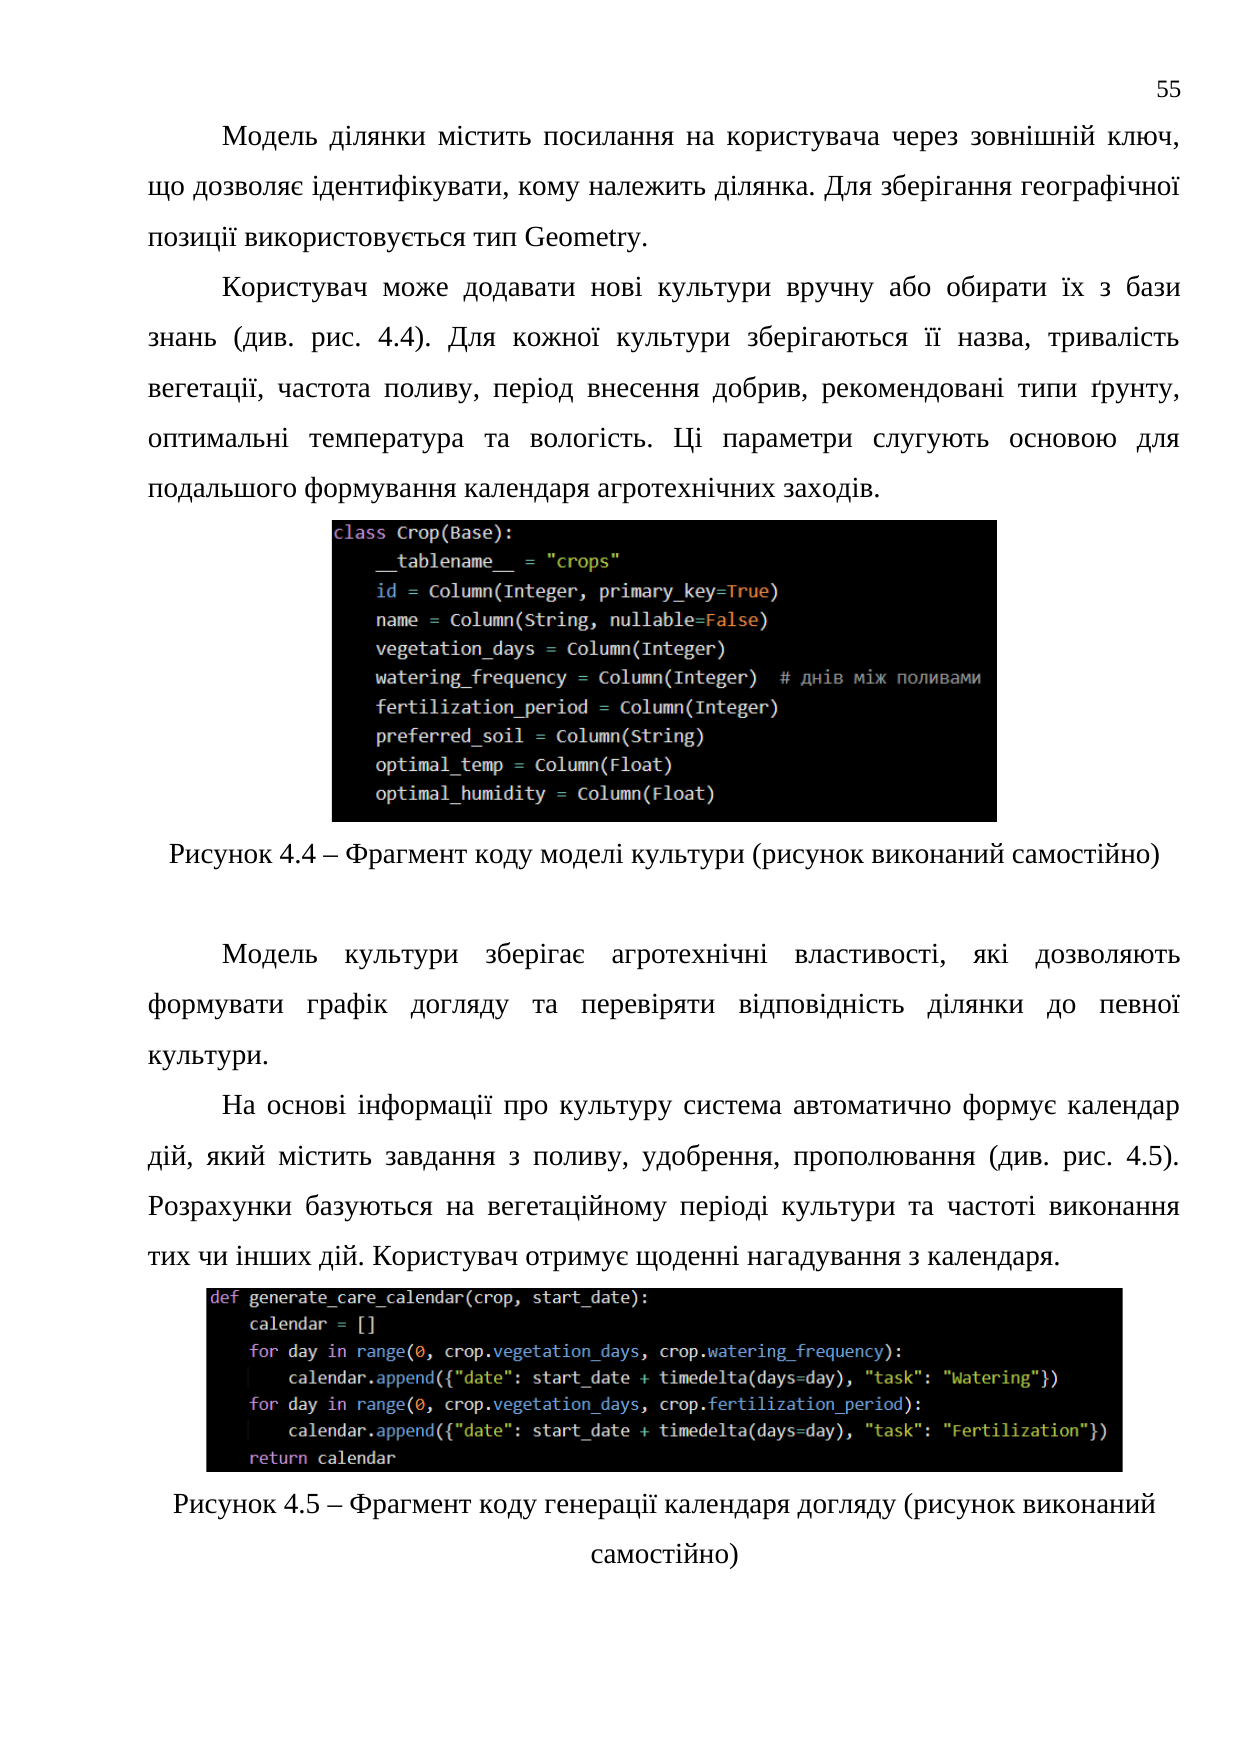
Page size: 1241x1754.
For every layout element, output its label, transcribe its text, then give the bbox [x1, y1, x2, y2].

picture [206, 1288, 1123, 1472]
text Рисунок 4.4 – Фрагмент коду моделі культури (рисунок виконаний самостійно) [148, 836, 1181, 869]
text Користувач може додавати нові культури вручну або обирати їх з бази знань (див. рис. 4.4). Для кожної культури зберігаються її назва, тривалість вегетації, частота поливу, період внесення добрив, рекомендовані типи ґрунту, оптимальні температура та вологість. Ці параметри слугують основою для подальшого формування календаря агротехнічних заходів. [148, 269, 1181, 504]
picture [331, 520, 997, 822]
text Модель культури зберігає агротехнічні властивості, які дозволяють формувати графік догляду та перевіряти відповідність ділянки до певної культури. [148, 936, 1181, 1071]
text Модель ділянки містить посилання на користувача через зовнішній ключ, що дозволяє ідентифікувати, кому належить ділянка. Для зберігання географічної позиції використовується тип Geometry. [148, 118, 1181, 252]
text Рисунок 4.5 – Фрагмент коду генерації календаря догляду (рисунок виконаний самостійно) [148, 1486, 1181, 1570]
text На основі інформації про культуру система автоматично формує календар дій, який містить завдання з поливу, удобрення, прополювання (див. рис. 4.5). Розрахунки базуються на вегетаційному періоді культури та частоті виконання тих чи інших дій. Користувач отримує щоденні нагадування з календаря. [148, 1087, 1181, 1272]
